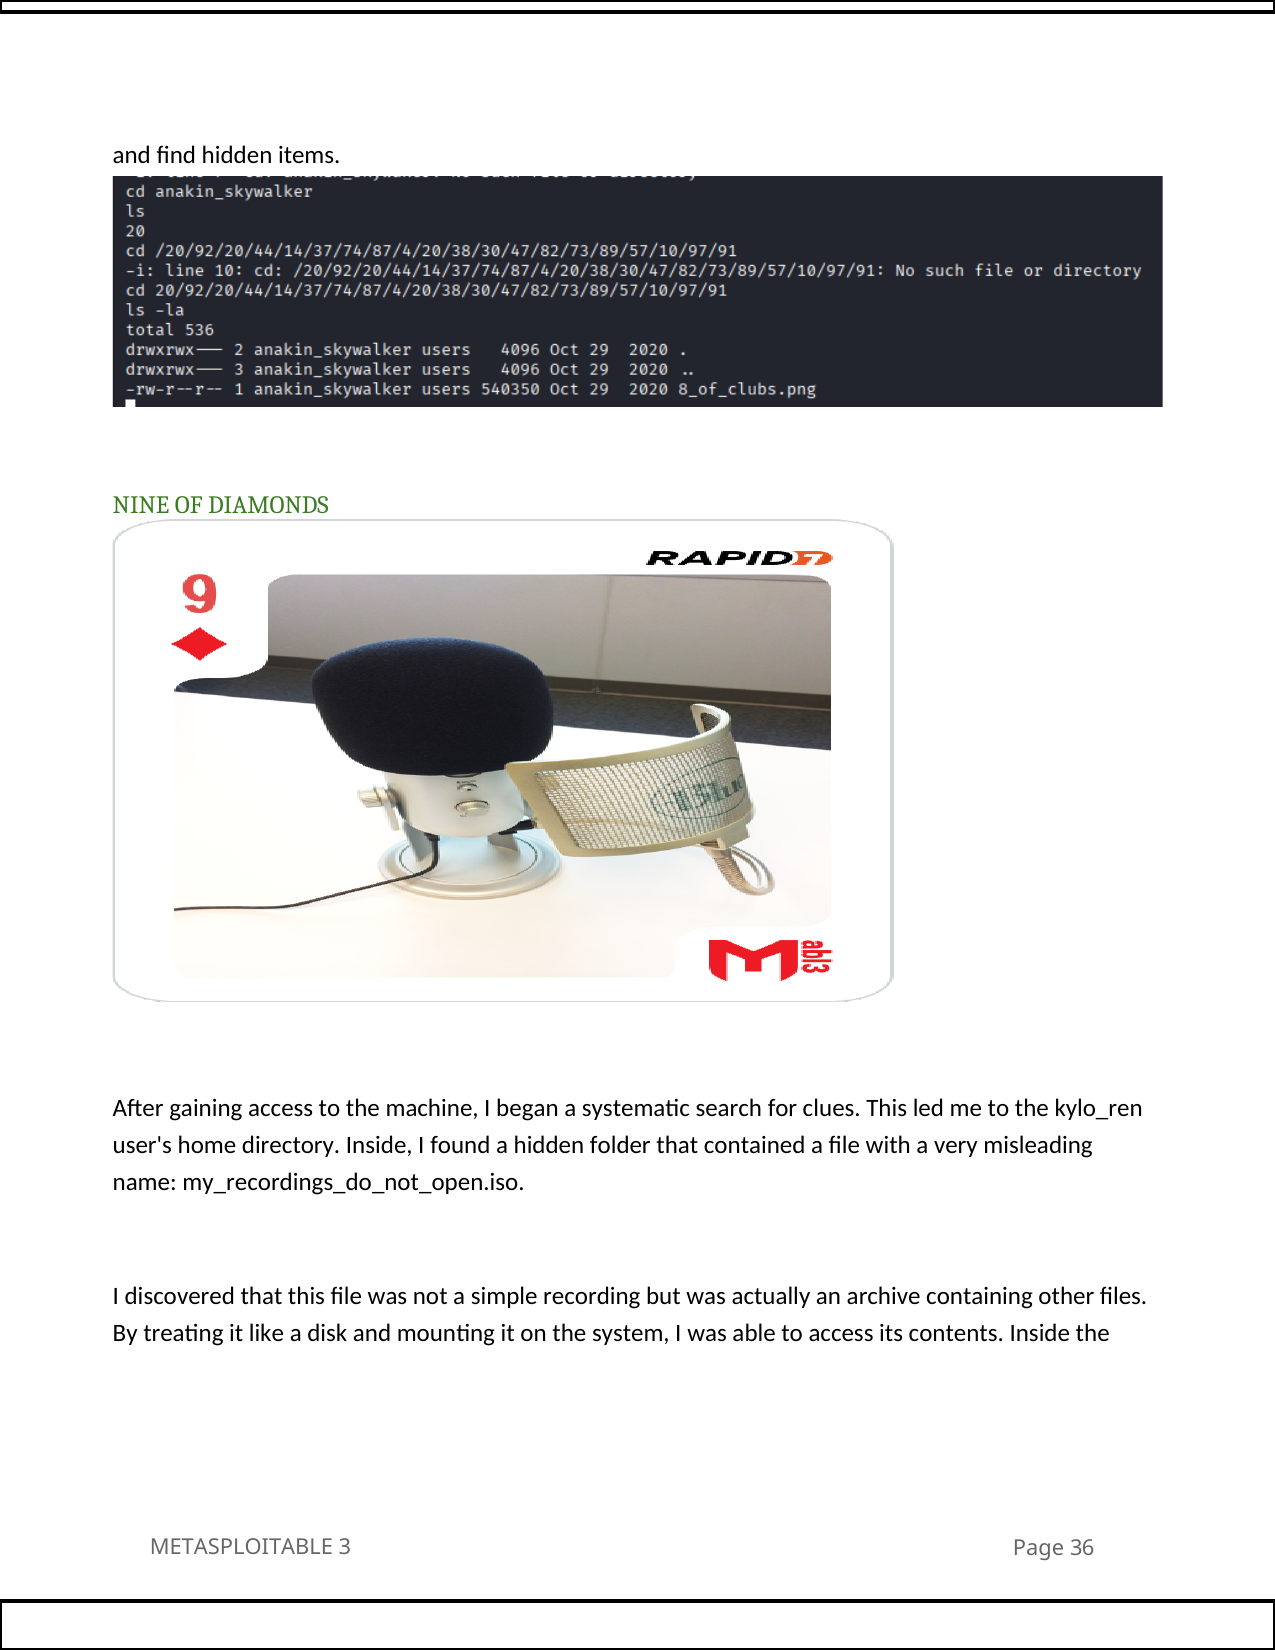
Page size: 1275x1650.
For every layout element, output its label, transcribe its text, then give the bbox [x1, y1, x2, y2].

picture [112, 176, 1163, 407]
picture [112, 519, 894, 1002]
text After gaining access to the machine, I began a systematic search for clues. This led me to the kylo_ren user's home directory. Inside, I found a hidden folder that contained a file with a very misleading name: my_recordings_do_not_open.iso. [112, 1092, 1162, 1196]
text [112, 1280, 1162, 1347]
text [112, 139, 1162, 176]
subtitle NINE OF DIAMONDS [112, 491, 1162, 519]
